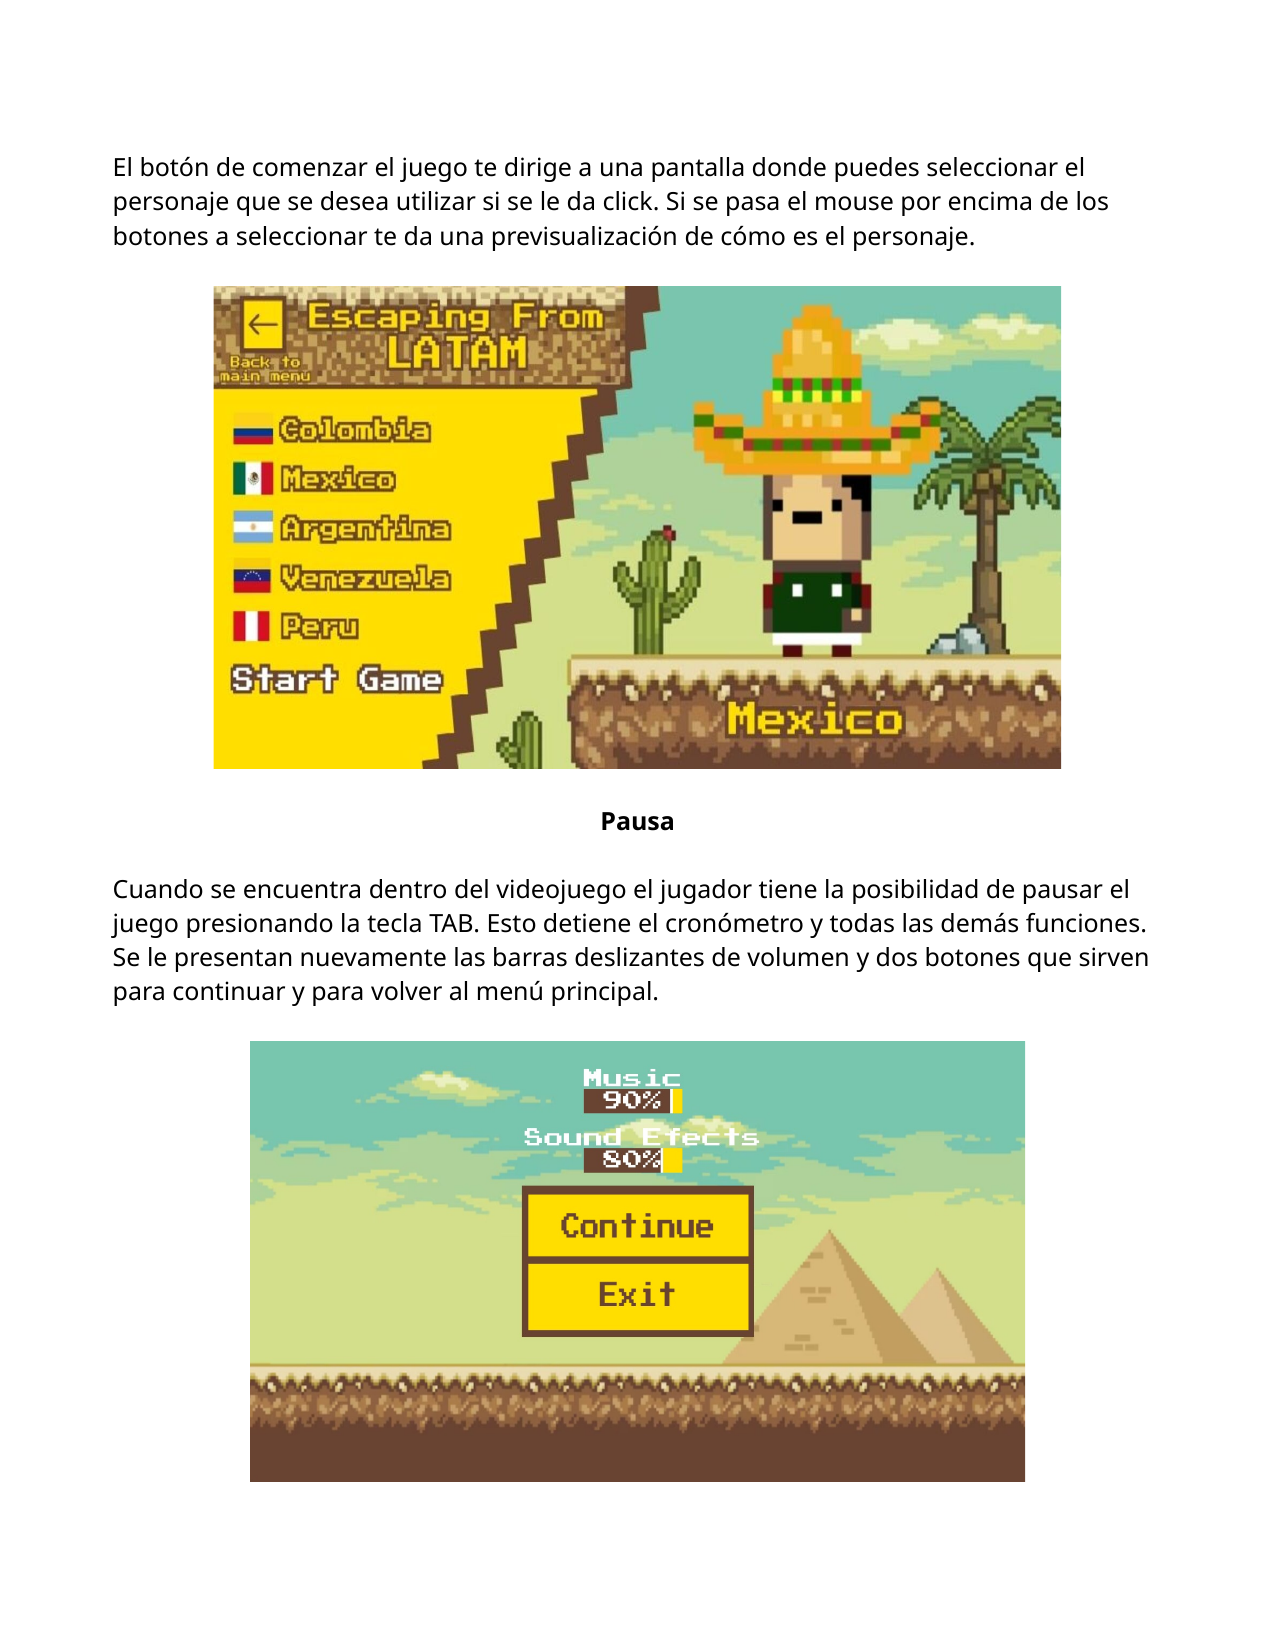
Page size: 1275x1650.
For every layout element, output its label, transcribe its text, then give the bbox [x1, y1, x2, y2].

text Pausa [112, 803, 1162, 837]
picture [213, 286, 1062, 769]
picture [250, 1041, 1025, 1482]
text El botón de comenzar el juego te dirige a una pantalla donde puedes seleccionar el personaje que se desea utilizar si se le da click. Si se pasa el mouse por encima de los botones a seleccionar te da una previsualización de cómo es el personaje. [112, 150, 1162, 252]
text Cuando se encuentra dentro del videojuego el jugador tiene la posibilidad de pausar el juego presionando la tecla TAB. Esto detiene el cronómetro y todas las demás funciones. Se le presentan nuevamente las barras deslizantes de volumen y dos botones que sirven para continuar y para volver al menú principal. [112, 871, 1162, 1007]
